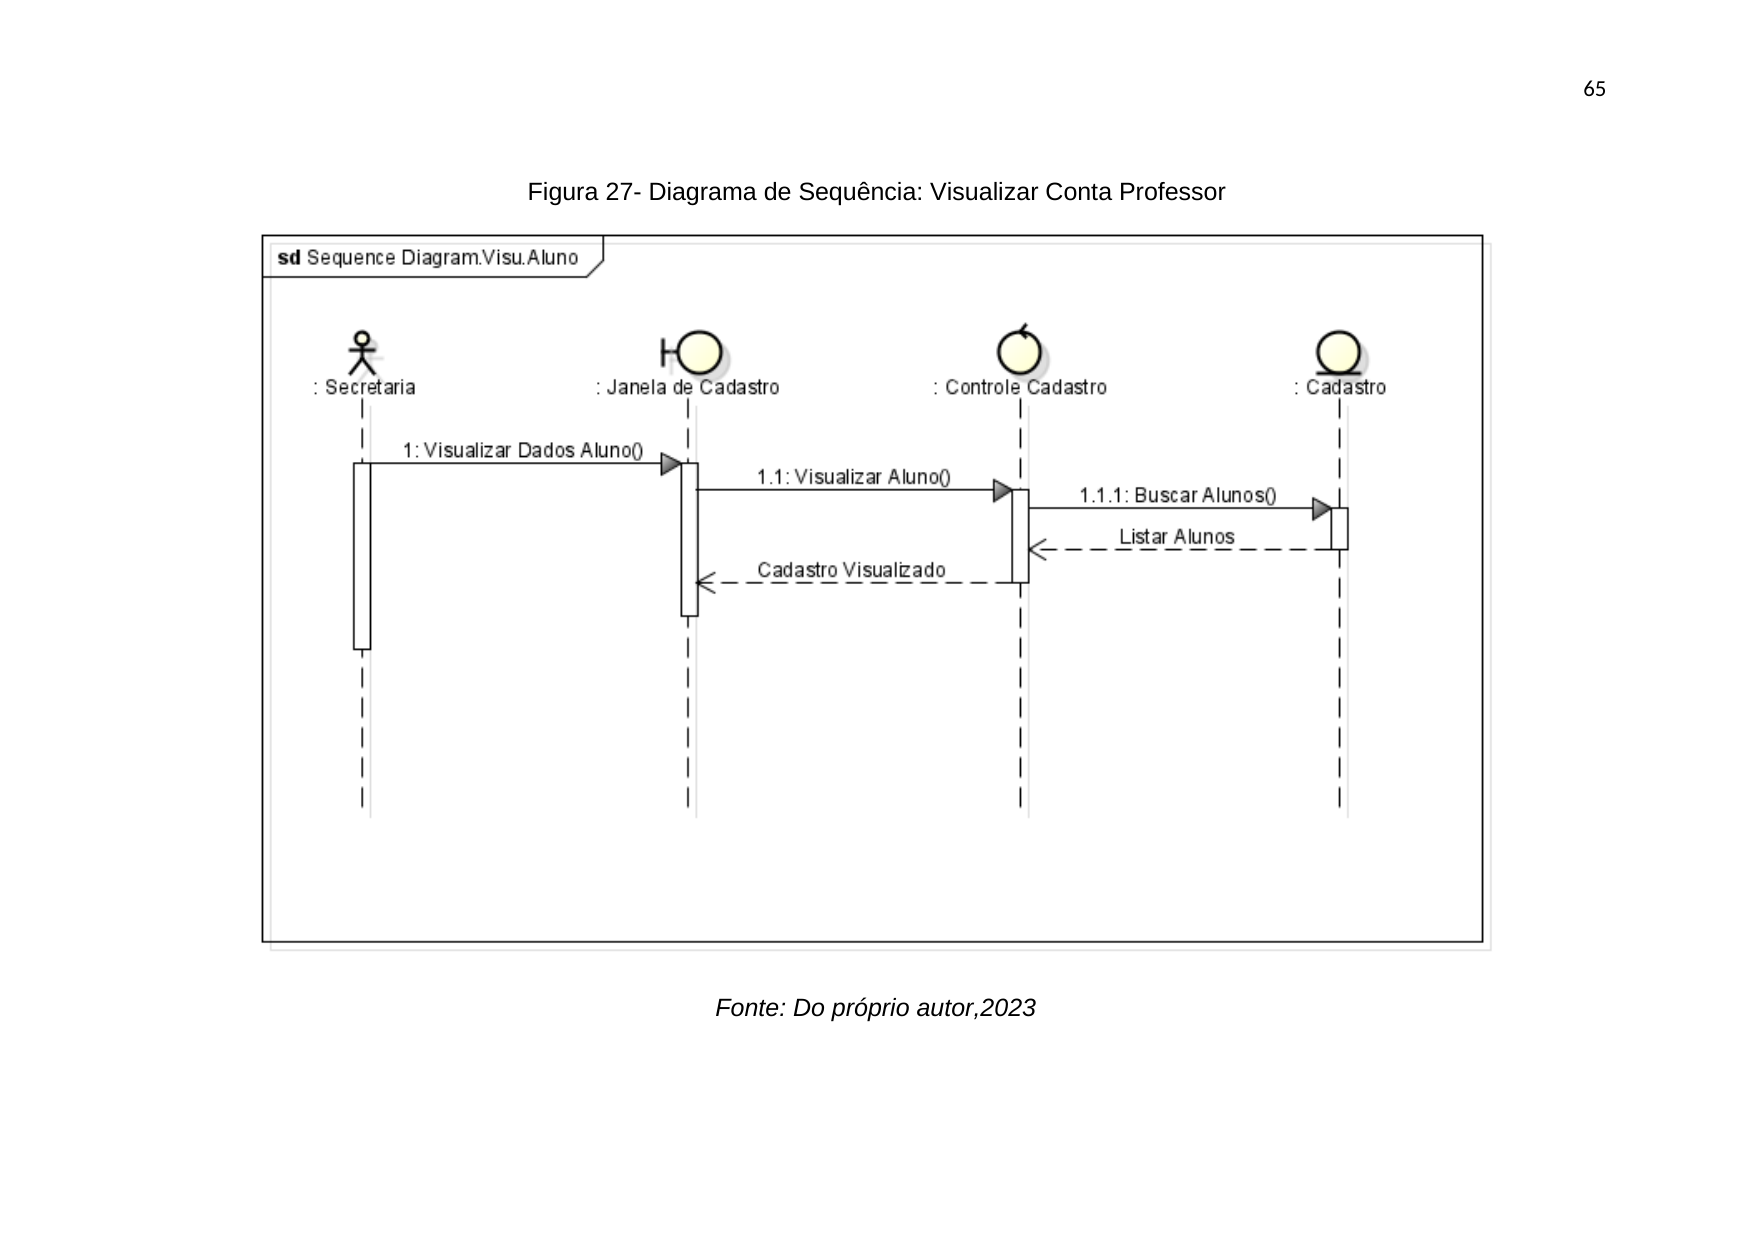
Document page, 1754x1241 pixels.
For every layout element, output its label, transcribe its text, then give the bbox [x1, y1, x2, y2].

text Fonte: Do próprio autor,2023 [148, 993, 1606, 1021]
picture [247, 220, 1507, 958]
text Figura 27- Diagrama de Sequência: Visualizar Conta Professor [148, 177, 1606, 206]
